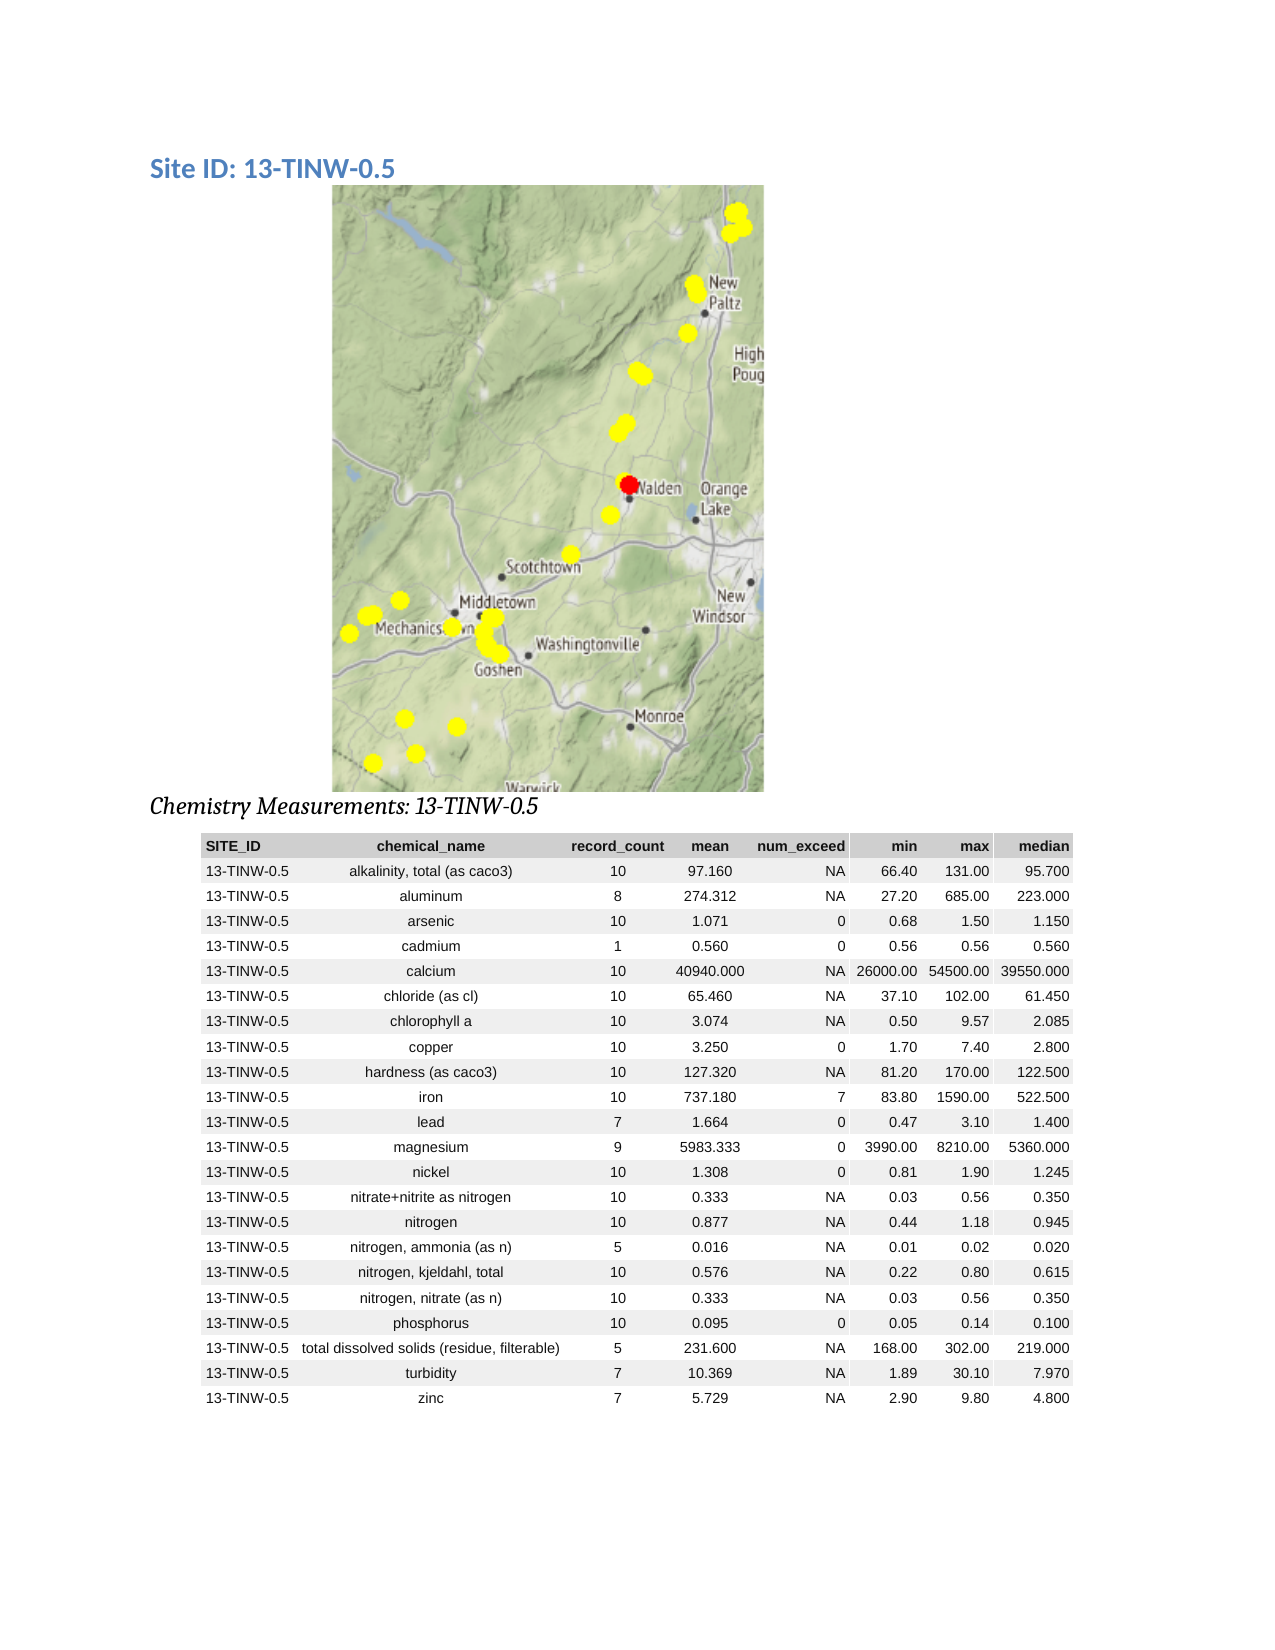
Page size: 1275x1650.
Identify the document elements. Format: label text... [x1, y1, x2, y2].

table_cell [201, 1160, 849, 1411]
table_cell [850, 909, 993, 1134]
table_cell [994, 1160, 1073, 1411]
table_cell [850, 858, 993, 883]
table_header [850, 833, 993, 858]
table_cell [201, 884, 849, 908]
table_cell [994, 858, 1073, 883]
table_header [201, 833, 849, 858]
picture [168, 185, 927, 792]
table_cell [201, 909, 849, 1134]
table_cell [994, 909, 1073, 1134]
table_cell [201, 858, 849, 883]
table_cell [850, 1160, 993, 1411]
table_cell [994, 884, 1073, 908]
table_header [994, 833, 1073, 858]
text Chemistry Measurements: 13-TINW-0.5 [150, 792, 1125, 821]
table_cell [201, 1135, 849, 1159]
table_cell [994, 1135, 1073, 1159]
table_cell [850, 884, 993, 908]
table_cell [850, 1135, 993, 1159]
